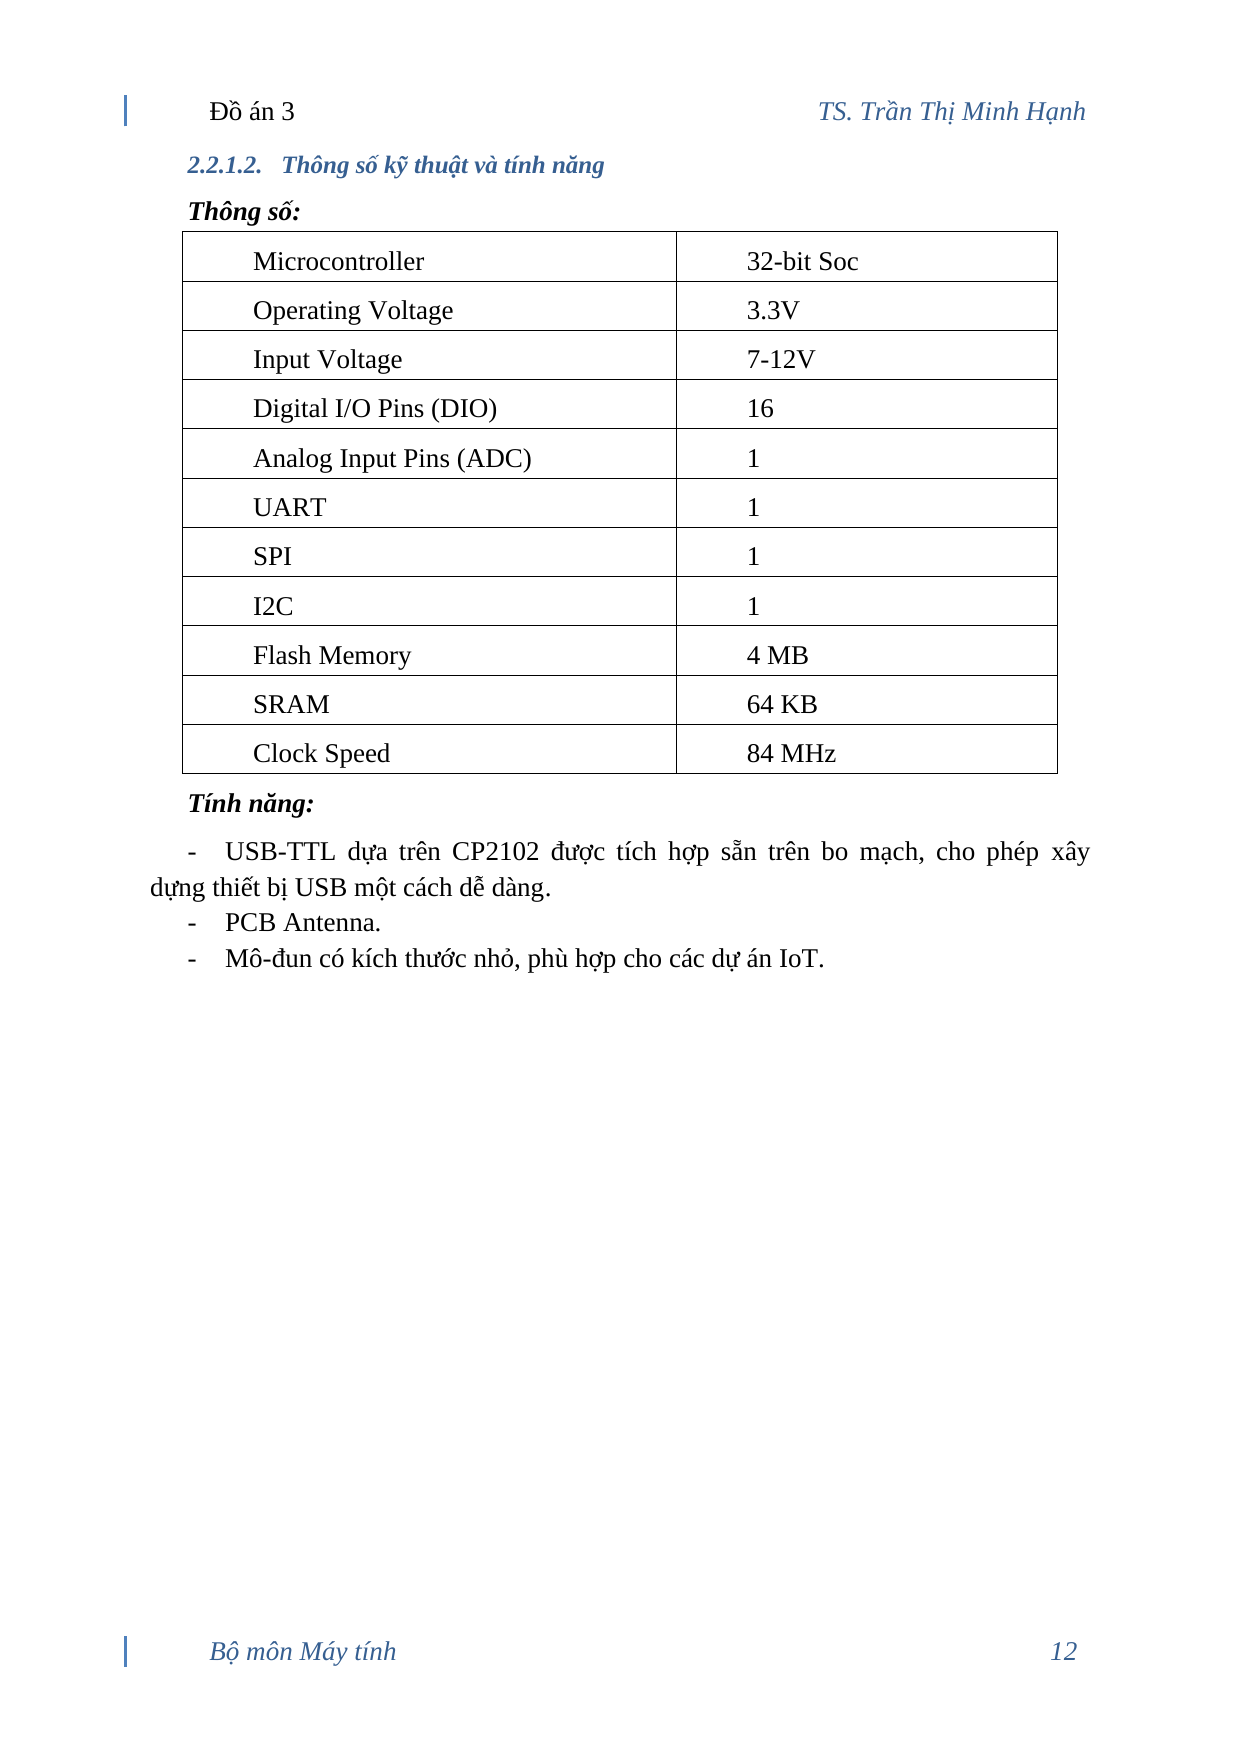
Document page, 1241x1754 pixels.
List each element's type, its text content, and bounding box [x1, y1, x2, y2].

table_cell Input Voltage [183, 331, 676, 379]
table_cell I2C [183, 577, 676, 625]
table_cell 1 [677, 577, 1057, 625]
list USB-TTL dựa trên CP2102 được tích hợp sẵn trên bo mạch, cho phép xây dựng thiết bị USB một cách dễ dàng. [150, 835, 1090, 902]
list Mô-đun có kích thước nhỏ, phù hợp cho các dự án IoT. [150, 942, 1090, 973]
table_header 32-bit Soc [677, 232, 1057, 281]
table_cell Analog Input Pins (ADC) [183, 429, 676, 478]
subtitle Thông số kỹ thuật và tính năng [187, 150, 1090, 179]
table_header Microcontroller [183, 232, 676, 281]
table_cell 3.3V [677, 282, 1057, 330]
table_cell 1 [677, 429, 1057, 478]
table_cell 7-12V [677, 331, 1057, 379]
table_cell 4 MB [677, 626, 1057, 675]
table_cell SRAM [183, 676, 676, 724]
table_cell Operating Voltage [183, 282, 676, 330]
table_cell 1 [677, 528, 1057, 576]
table_cell 84 MHz [677, 725, 1057, 773]
table_cell SPI [183, 528, 676, 576]
table_cell 16 [677, 380, 1057, 428]
text Thông số: [150, 196, 1090, 227]
text Tính năng: [150, 787, 1090, 818]
table_cell Digital I/O Pins (DIO) [183, 380, 676, 428]
table_cell UART [183, 479, 676, 527]
table_cell Clock Speed [183, 725, 676, 773]
table_cell Flash Memory [183, 626, 676, 675]
list PCB Antenna. [150, 906, 1090, 938]
table_cell 64 KB [677, 676, 1057, 724]
table_cell 1 [677, 479, 1057, 527]
